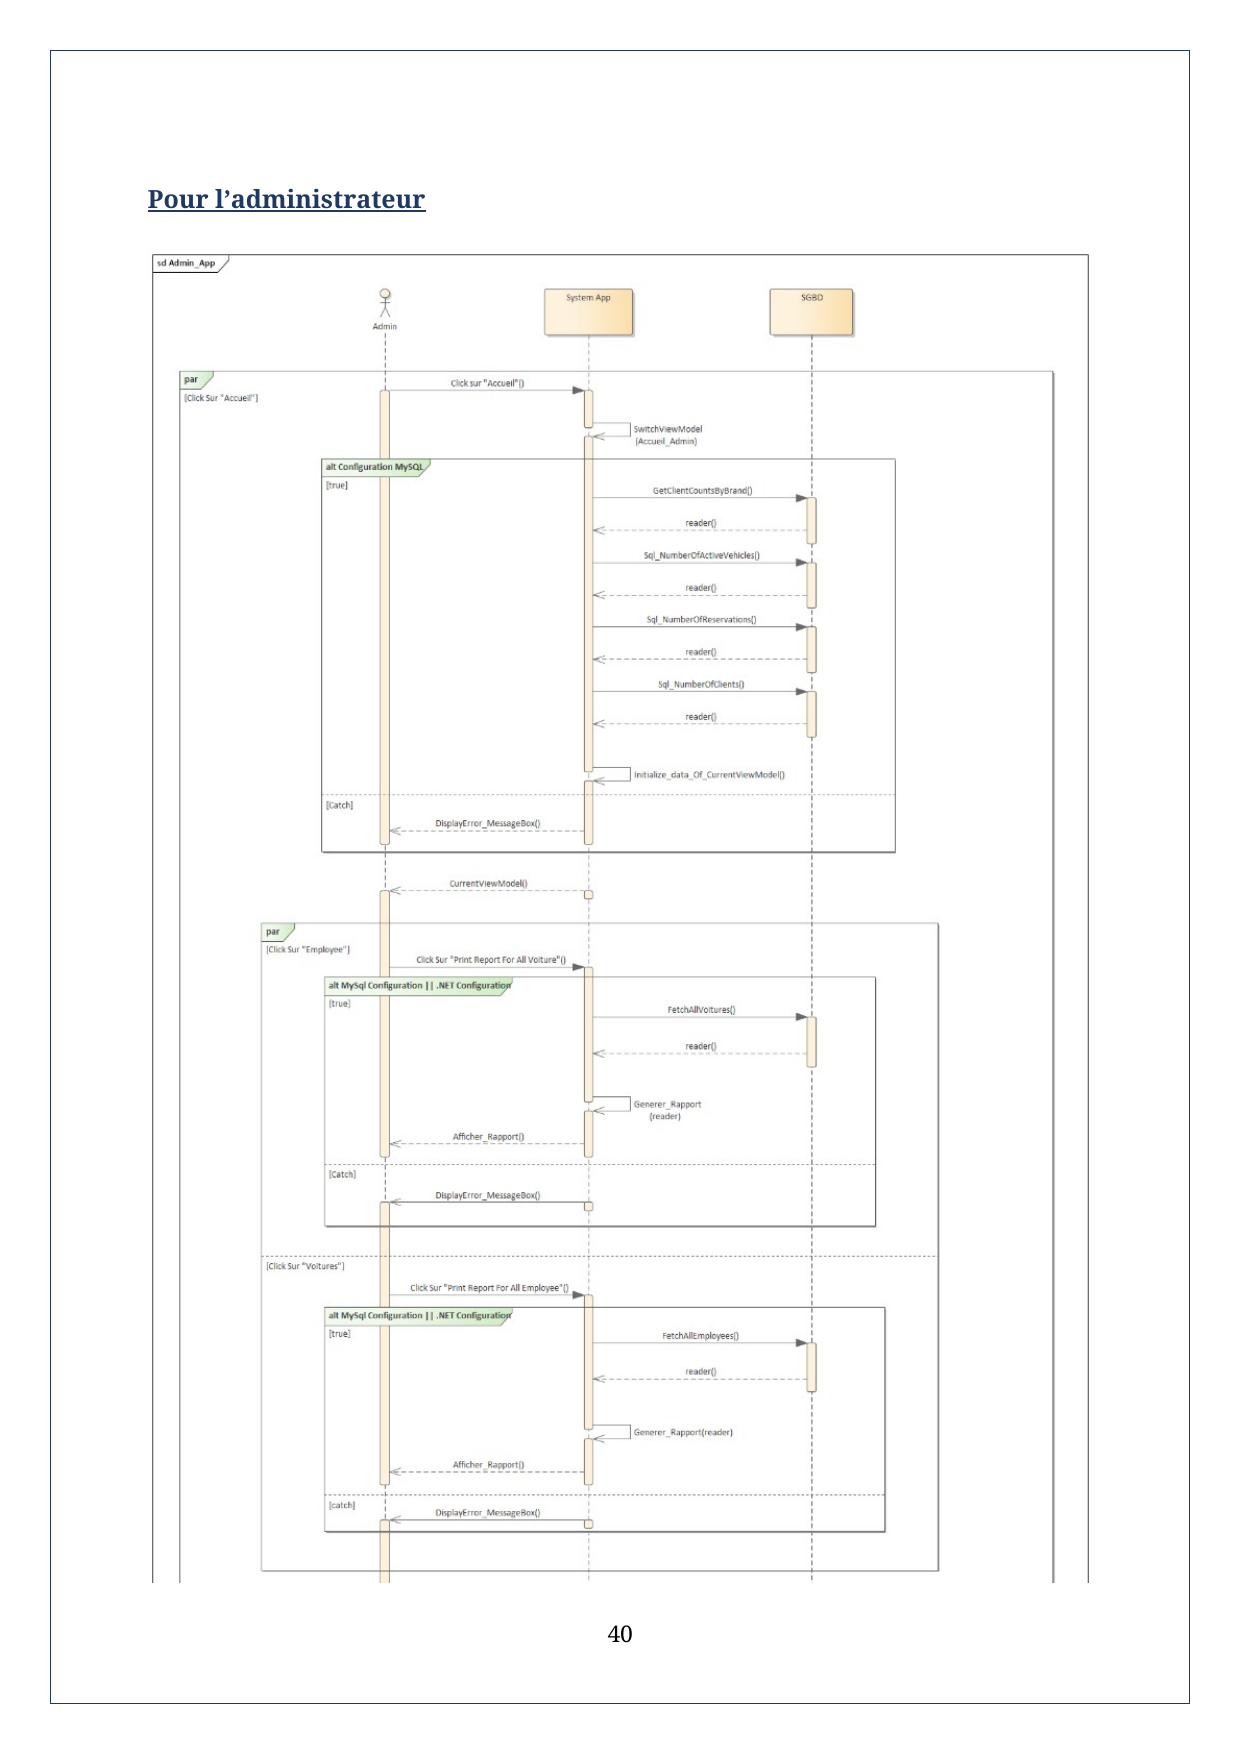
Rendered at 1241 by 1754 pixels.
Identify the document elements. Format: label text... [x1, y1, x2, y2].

picture [147, 249, 1093, 1583]
text Pour l’administrateur [147, 182, 1093, 216]
